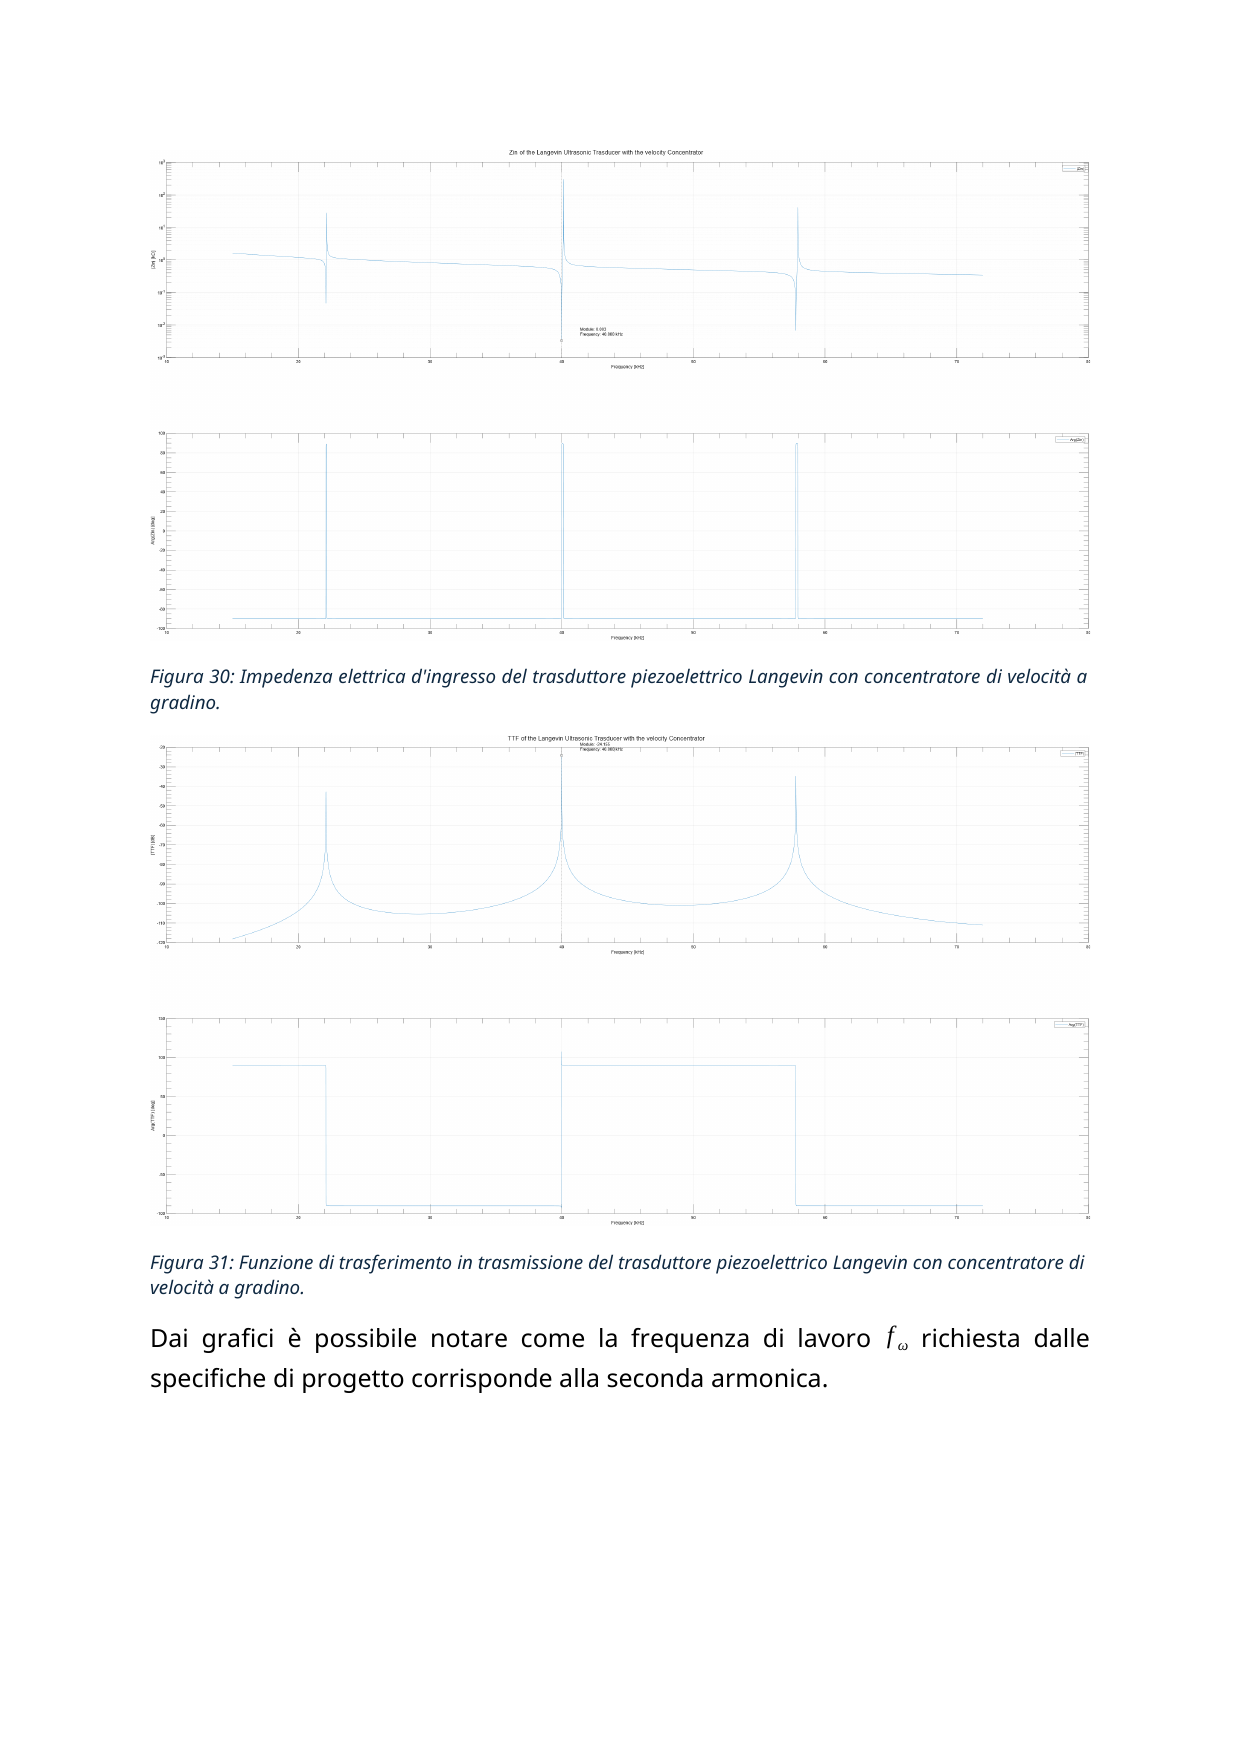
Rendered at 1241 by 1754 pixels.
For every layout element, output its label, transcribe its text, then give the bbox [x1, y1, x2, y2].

picture [150, 735, 1091, 1226]
text Dai grafici è possibile notare come la frequenza di lavoro richiesta dalle specifiche di progetto corrisponde alla seconda armonica. [150, 1321, 1090, 1394]
picture [150, 150, 1091, 641]
